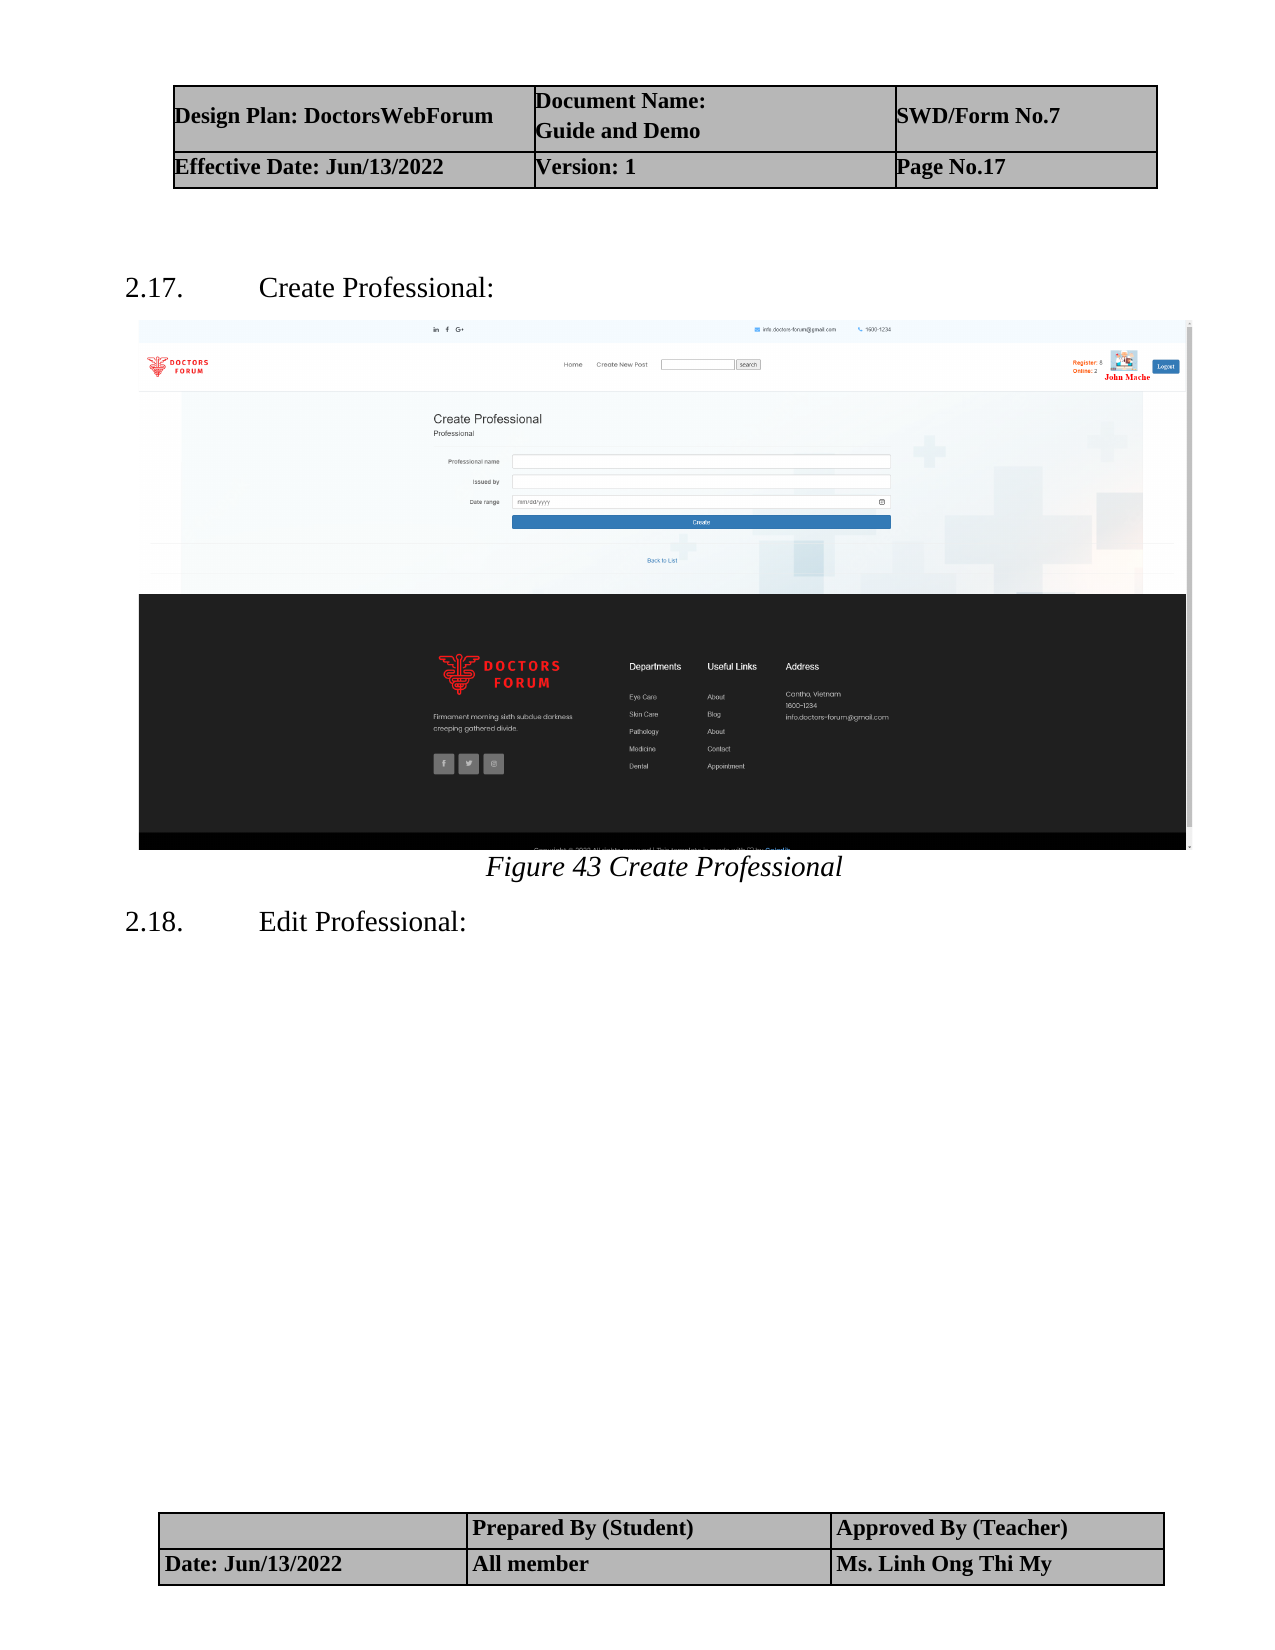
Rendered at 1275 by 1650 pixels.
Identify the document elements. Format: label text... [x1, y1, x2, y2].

list Edit Professional: [125, 904, 1244, 937]
picture [138, 320, 1193, 850]
list Create Professional: [125, 270, 1244, 303]
